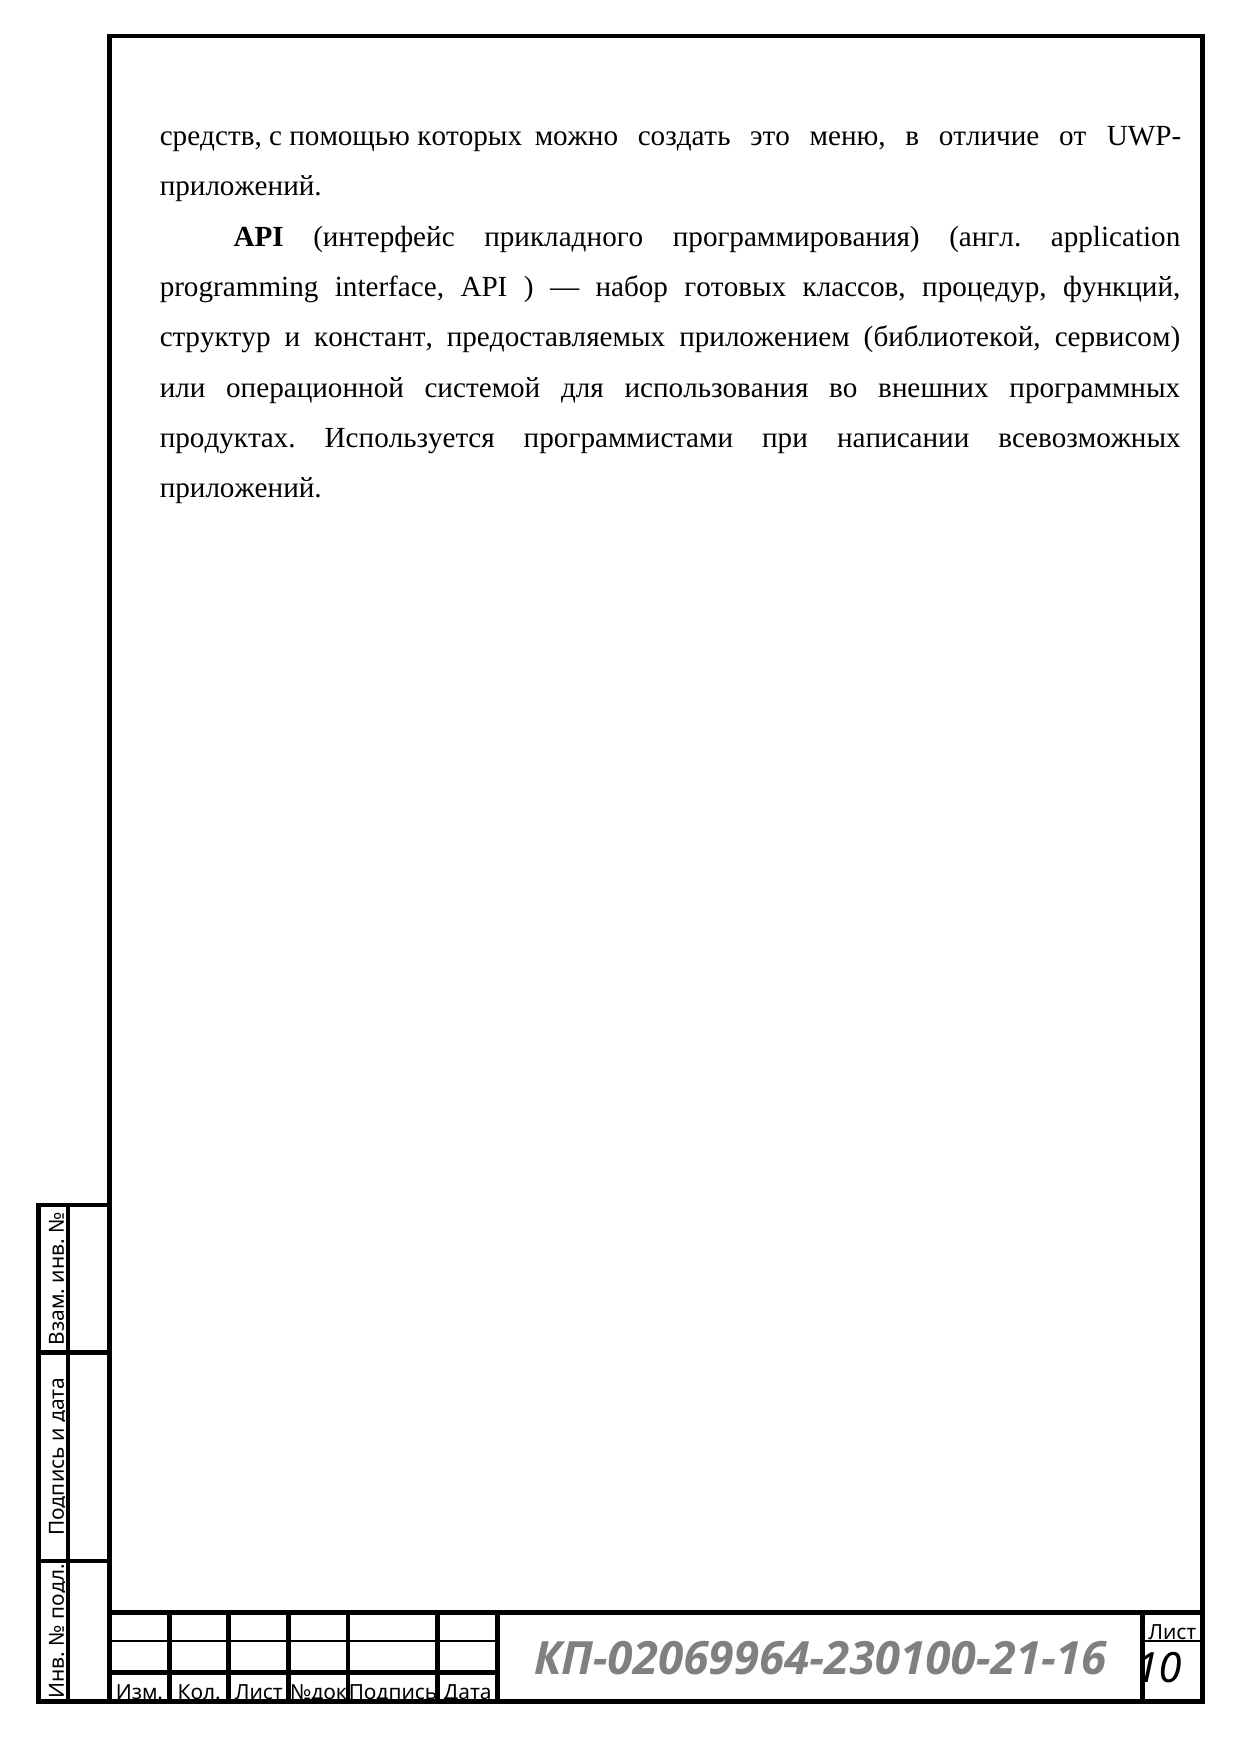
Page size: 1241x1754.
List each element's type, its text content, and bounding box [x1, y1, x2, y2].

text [159, 118, 1181, 202]
text API (интерфейс прикладного программирования) (англ. application programming interface, API ) — набор готовых классов, процедур, функций, структур и констант, предоставляемых приложением (библиотекой, сервисом) или операционной системой для использования во внешних программных продуктах. Используется программистами при написании всевозможных приложений. [159, 219, 1181, 504]
